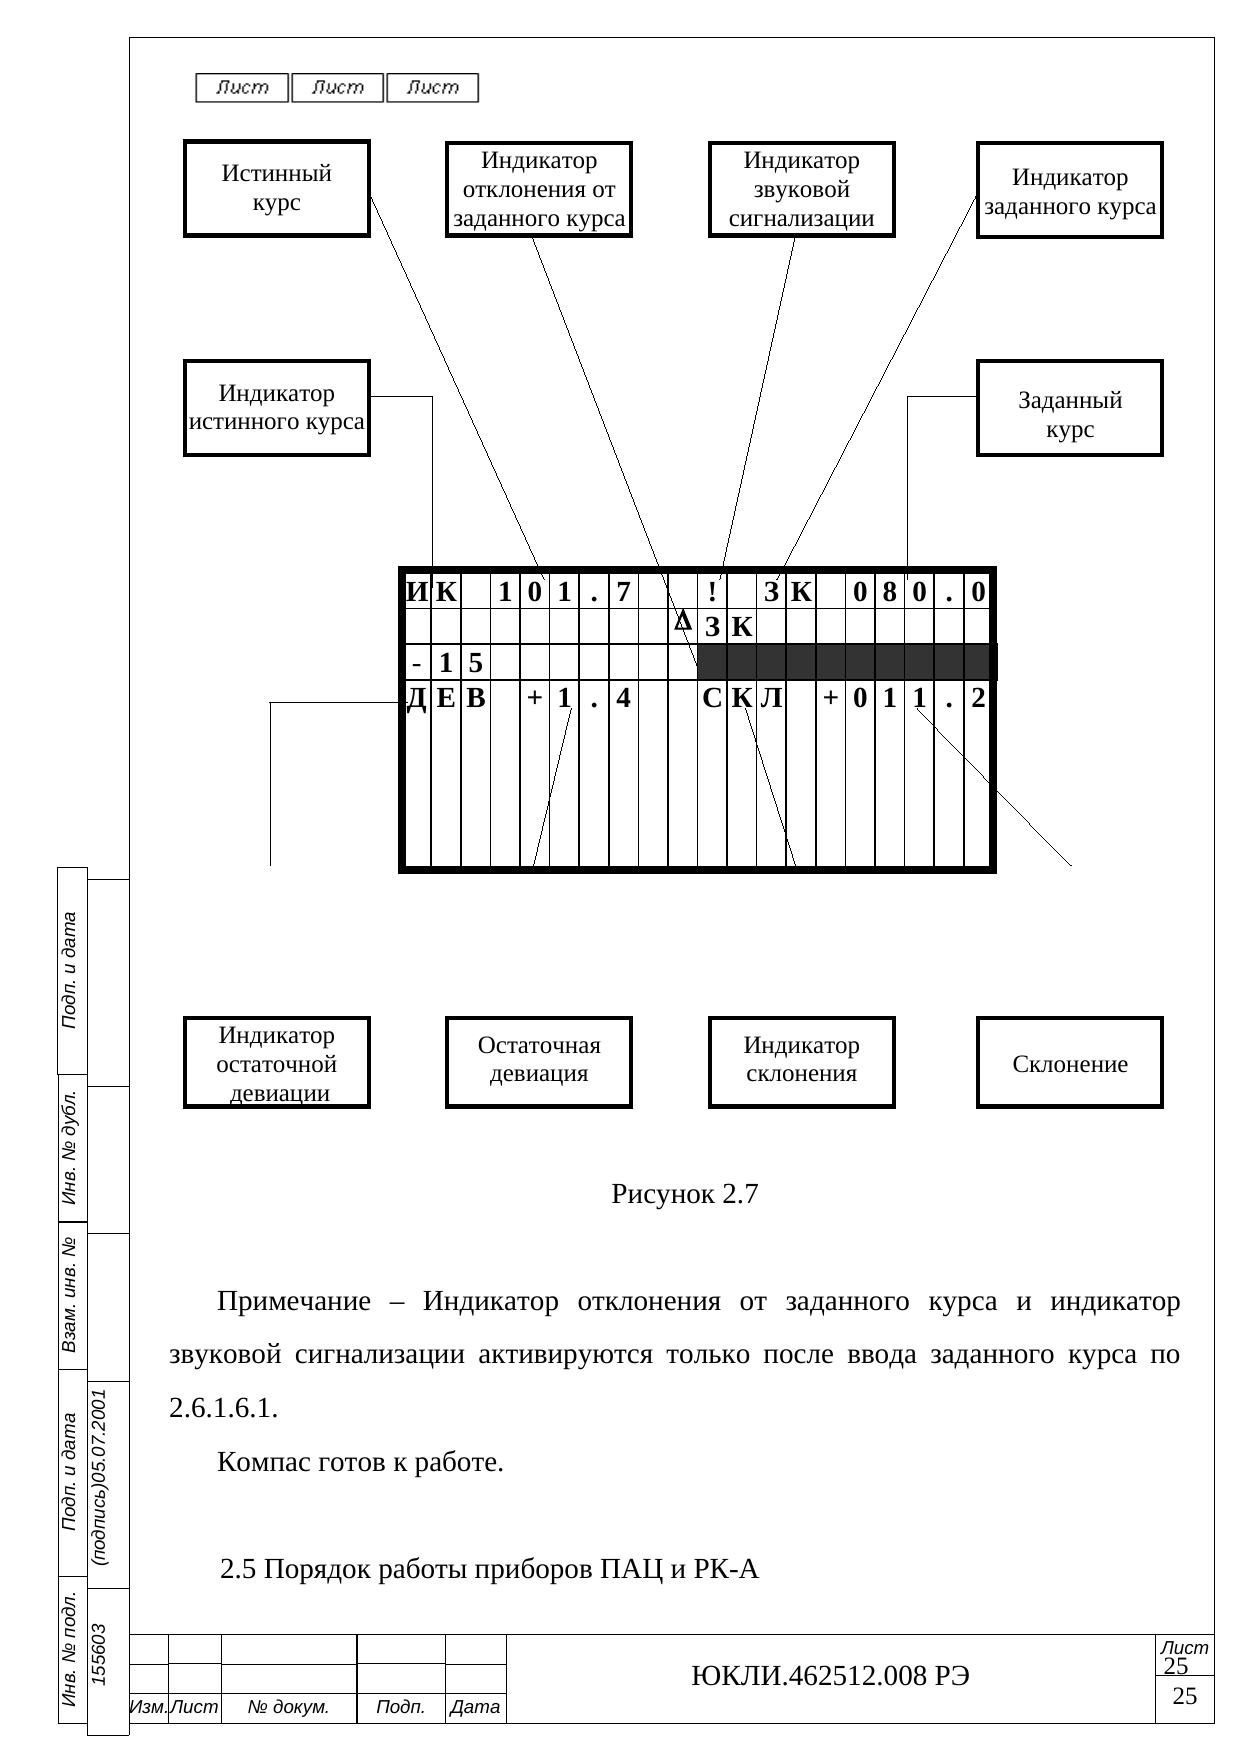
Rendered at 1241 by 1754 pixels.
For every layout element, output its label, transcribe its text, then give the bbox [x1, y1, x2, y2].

table_cell [639, 609, 667, 643]
table_cell [639, 645, 667, 679]
table_cell [462, 609, 490, 643]
table_cell [550, 645, 578, 679]
table_header 1 [491, 574, 519, 607]
table_cell [406, 609, 430, 643]
table_cell [491, 609, 519, 643]
table_cell Д [406, 681, 430, 866]
table_cell [965, 609, 989, 643]
table_header 8 [876, 574, 904, 607]
text Примечание – Индикатор отклонения от заданного курса и индикатор звуковой сигнализации активируются только после ввода заданного курса по 2.6.1.6.1. [169, 1283, 1182, 1424]
table_cell [787, 681, 815, 866]
table_cell [817, 609, 845, 643]
table_cell [610, 609, 638, 643]
table_cell . [580, 681, 608, 866]
table_cell К [728, 609, 756, 643]
table_cell [965, 645, 989, 679]
table_cell [580, 609, 608, 643]
table_cell [669, 681, 697, 866]
table_cell [787, 645, 815, 679]
subtitle 2.5 Порядок работы приборов ПАЦ и РК-А [217, 1551, 1188, 1585]
table_cell К [728, 681, 756, 866]
table_cell 1 [550, 681, 578, 866]
table_cell [550, 609, 578, 643]
table_cell [669, 645, 697, 679]
table_cell [698, 645, 726, 679]
table_cell 5 [462, 645, 490, 679]
table_cell [876, 609, 904, 643]
text Компас готов к работе. [169, 1444, 1182, 1477]
table_cell . [935, 681, 963, 866]
table_cell [669, 609, 697, 643]
table_cell [580, 645, 608, 679]
table_cell 4 [610, 681, 638, 866]
table_header 0 [905, 574, 933, 607]
table_header [639, 574, 667, 607]
table_cell 1 [876, 681, 904, 866]
table_header З [757, 574, 785, 607]
table_cell [935, 609, 963, 643]
table_header К [432, 574, 460, 607]
table_cell [432, 609, 460, 643]
table_cell [491, 681, 519, 866]
table_cell [846, 645, 874, 679]
table_cell [728, 645, 756, 679]
table_cell 1 [905, 681, 933, 866]
table_cell [935, 645, 963, 679]
table_header 0 [846, 574, 874, 607]
table_cell В [462, 681, 490, 866]
table_cell [876, 645, 904, 679]
table_header 0 [521, 574, 549, 607]
table_cell + [521, 681, 549, 866]
table_cell [787, 609, 815, 643]
table_cell 2 [965, 681, 989, 866]
table_cell [639, 681, 667, 866]
table_cell Е [432, 681, 460, 866]
table_header ! [698, 574, 726, 607]
table_cell [610, 645, 638, 679]
table_header 0 [965, 574, 989, 607]
table_cell [757, 645, 785, 679]
table_cell [905, 645, 933, 679]
table_cell [491, 645, 519, 679]
table_header [817, 574, 845, 607]
table_cell З [698, 609, 726, 643]
table_header 7 [610, 574, 638, 607]
table_header . [580, 574, 608, 607]
table_cell + [817, 681, 845, 866]
table_cell [521, 609, 549, 643]
table_cell С [698, 681, 726, 866]
table_cell [905, 609, 933, 643]
table_cell - [406, 645, 430, 679]
table_cell Л [757, 681, 785, 866]
table_cell 1 [432, 645, 460, 679]
table_header К [787, 574, 815, 607]
text Рисунок 2.7 [164, 1176, 1159, 1209]
table_header [462, 574, 490, 607]
table_cell [846, 609, 874, 643]
table_header . [935, 574, 963, 607]
table_header [728, 574, 756, 607]
table_header [669, 574, 697, 607]
table_header И [406, 574, 430, 607]
table_cell [817, 645, 845, 679]
table_cell [521, 645, 549, 679]
table_header 1 [550, 574, 578, 607]
table_cell 0 [846, 681, 874, 866]
picture [194, 73, 481, 106]
table_cell [757, 609, 785, 643]
